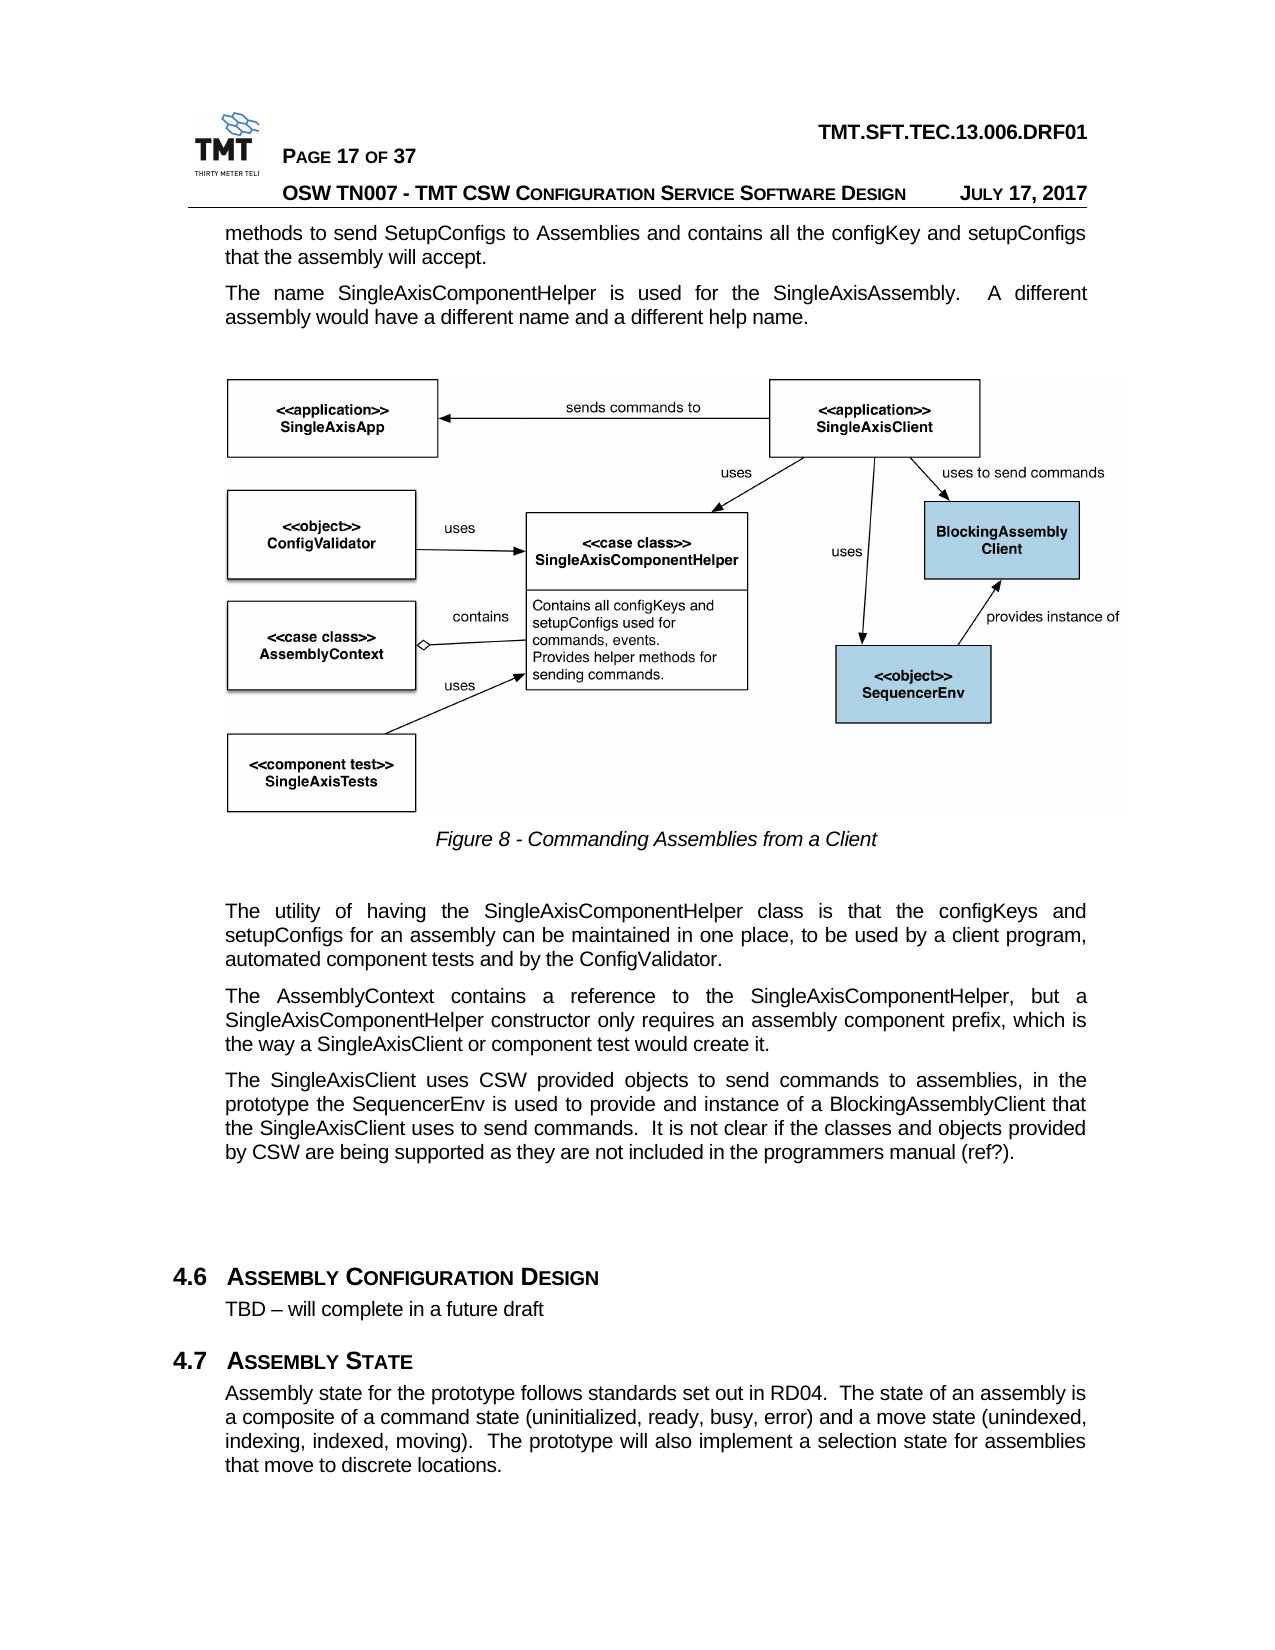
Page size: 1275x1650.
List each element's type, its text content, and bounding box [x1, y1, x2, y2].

subtitle Assembly Configuration Design [207, 1262, 1087, 1291]
picture [195, 112, 259, 176]
text The SingleAxisClient uses CSW provided objects to send commands to assemblies, in the prototype the SequencerEnv is used to provide and instance of a BlockingAssemblyClient that the SingleAxisClient uses to send commands. It is not clear if the classes and objects provided by CSW are being supported as they are not included in the programmers manual (ref?). [225, 1068, 1087, 1164]
subtitle Assembly State [207, 1346, 1087, 1374]
text TBD – will complete in a future draft [225, 1297, 1087, 1321]
text The AssemblyContext contains a reference to the SingleAxisComponentHelper, but a SingleAxisComponentHelper constructor only requires an assembly component prefix, which is the way a SingleAxisClient or component test would create it. [225, 984, 1087, 1056]
picture [225, 377, 1125, 814]
text The utility of having the SingleAxisComponentHelper class is that the configKeys and setupConfigs for an assembly can be maintained in one place, to be used by a client program, automated component tests and by the ConfigValidator. [225, 899, 1087, 971]
text Assembly state for the prototype follows standards set out in RD04. The state of an assembly is a composite of a command state (uninitialized, ready, busy, error) and a move state (unindexed, indexing, indexed, moving). The prototype will also implement a selection state for assemblies that move to discrete locations. [225, 1381, 1087, 1477]
text The name SingleAxisComponentHelper is used for the SingleAxisAssembly. A different assembly would have a different name and a different help name. [225, 281, 1087, 329]
